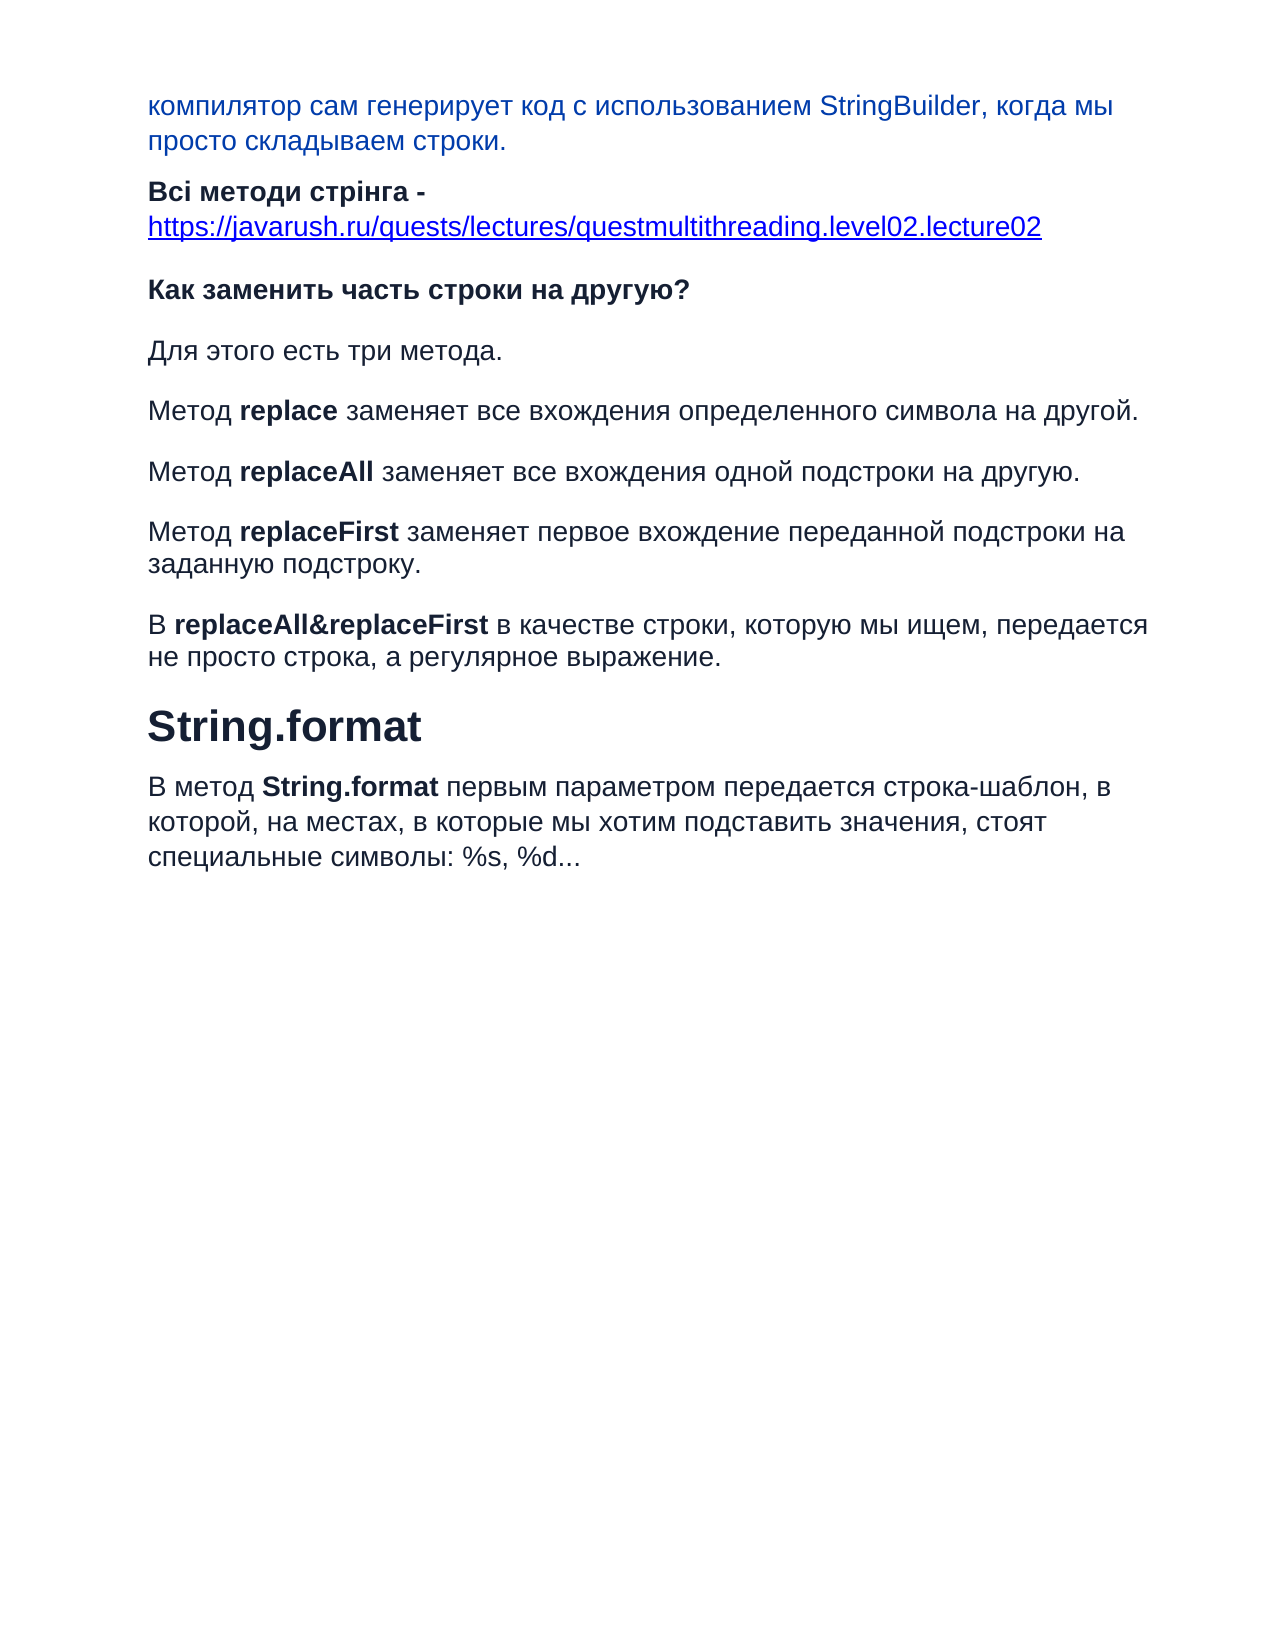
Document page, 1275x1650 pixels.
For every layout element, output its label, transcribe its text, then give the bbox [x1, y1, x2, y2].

subtitle String.format [148, 701, 1186, 751]
text Для этого есть три метода. [148, 333, 1186, 366]
text В replaceAll&replaceFirst в качестве строки, которую мы ищем, передается не просто строка, а регулярное выражение. [722, 608, 1186, 673]
text Метод replaceAll заменяет все вхождения одной подстроки на другую. [148, 454, 1186, 487]
text компилятор сам генерирует код с использованием StringBuilder, когда мы просто складываем строки. [148, 88, 1186, 156]
text Метод replaceFirst заменяет первое вхождение переданной подстроки на заданную подстроку. [148, 515, 1186, 580]
text Метод replace заменяет все вхождения определенного символа на другой. [148, 394, 1186, 426]
text В метод String.format первым параметром передается строка-шаблон, в которой, на местах, в которые мы хотим подставить значения, стоят специальные символы: %s, %d... [148, 770, 1186, 872]
text Как заменить часть строки на другую? [148, 273, 1186, 305]
text Всі методи стрінга - https://javarush.ru/quests/lectures/questmultithreading.level02.lecture02 [148, 175, 1186, 242]
